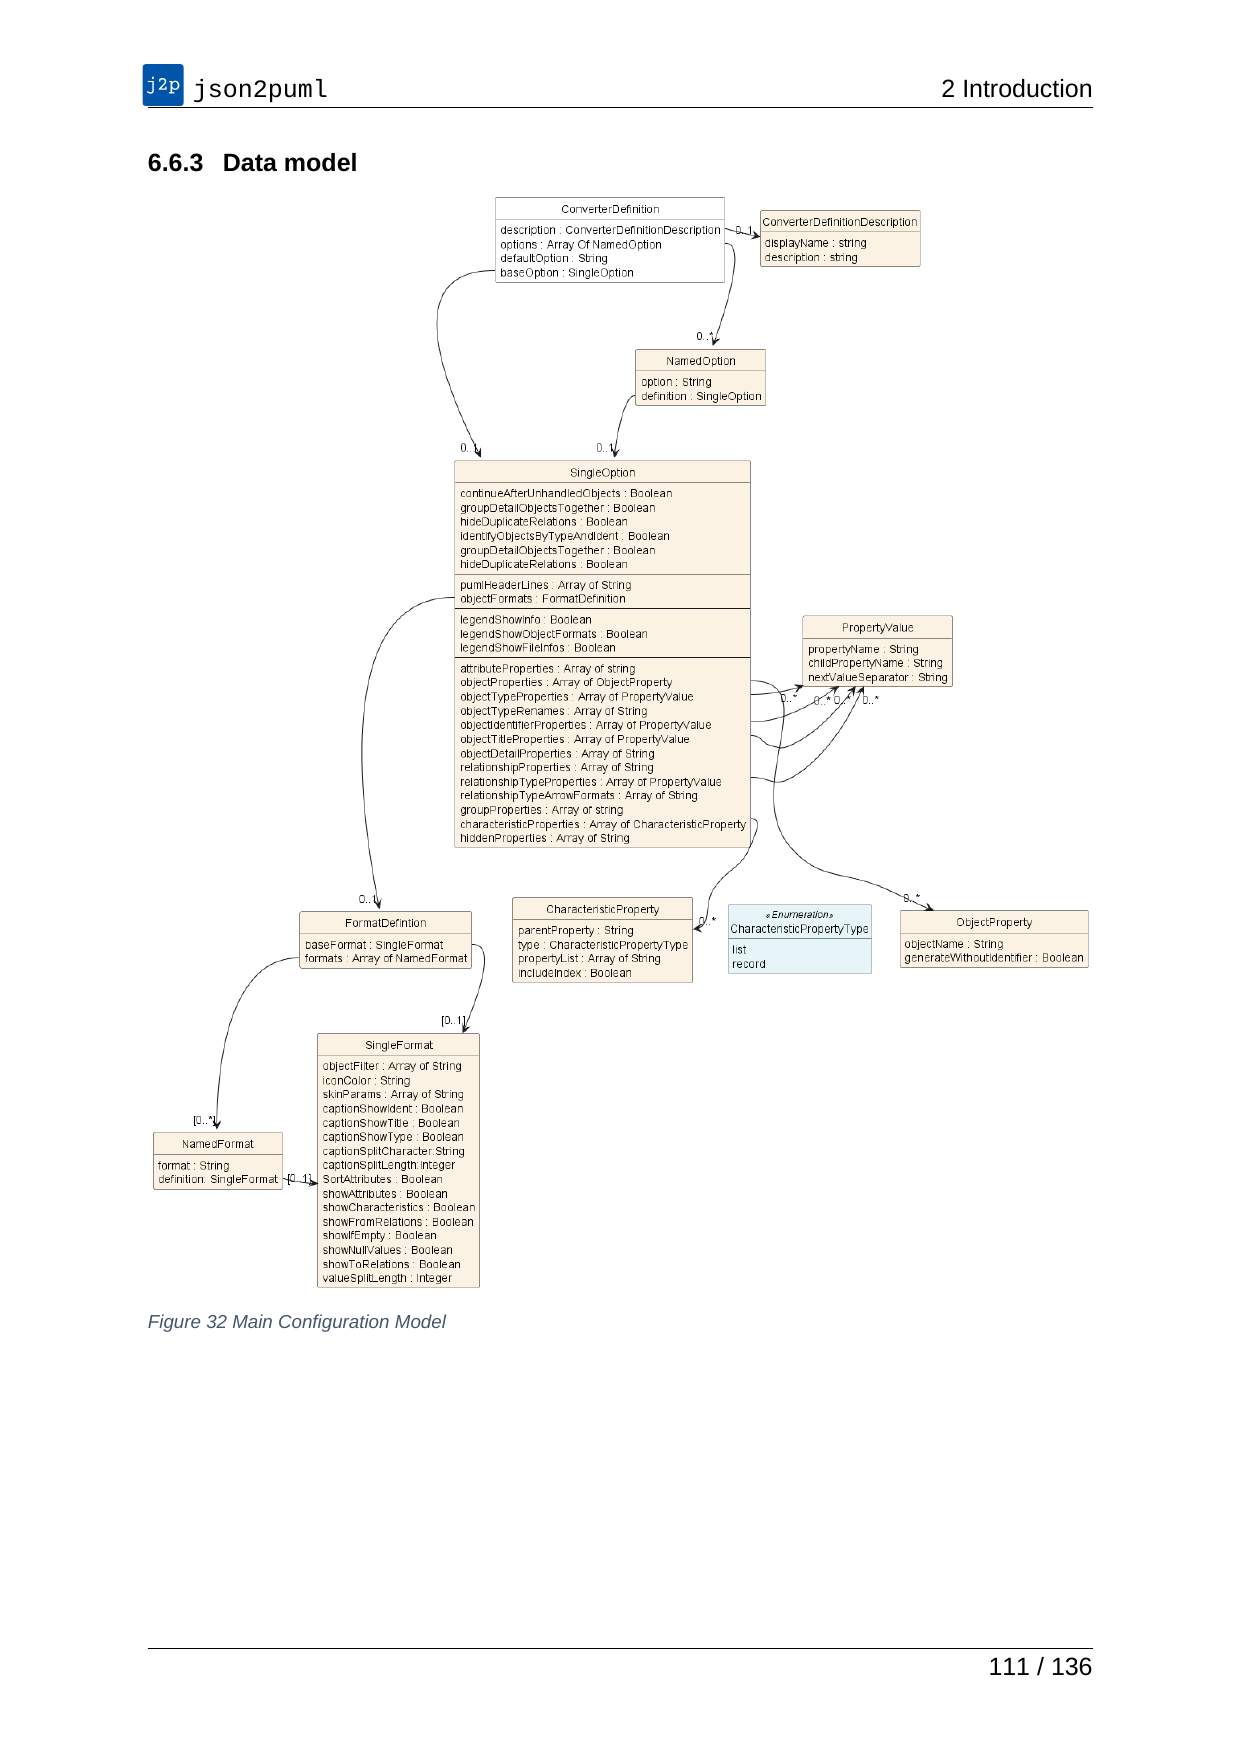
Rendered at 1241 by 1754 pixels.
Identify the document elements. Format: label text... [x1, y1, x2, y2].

subtitle Data model [148, 148, 1093, 176]
picture [147, 191, 1093, 1292]
picture [142, 64, 184, 106]
text Figure 32 Main Configuration Model [148, 1311, 1093, 1332]
